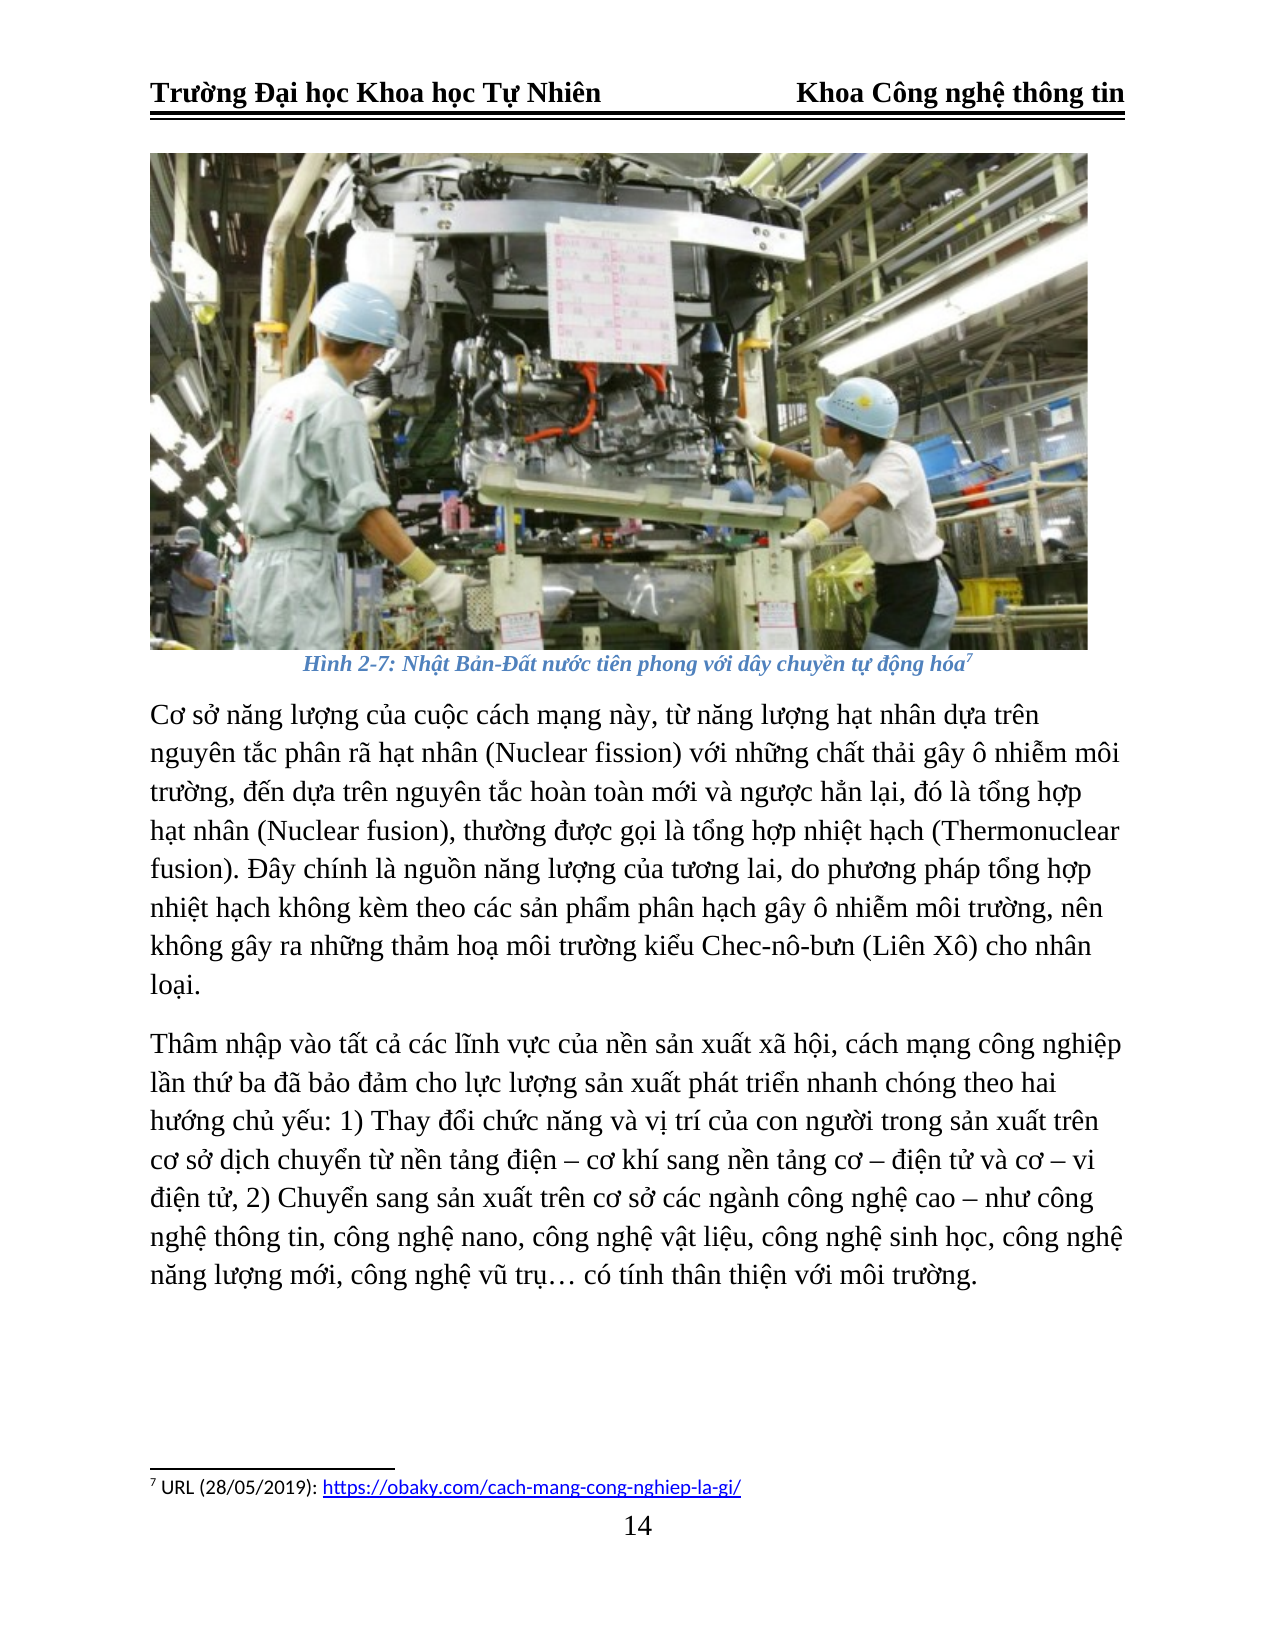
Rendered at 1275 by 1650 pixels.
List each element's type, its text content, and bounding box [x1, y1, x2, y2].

text Thâm nhập vào tất cả các lĩnh vực của nền sản xuất xã hội, cách mạng công nghiệp lần thứ ba đã bảo đảm cho lực lượng sản xuất phát triển nhanh chóng theo hai hướng chủ yếu: 1) Thay đổi chức năng và vị trí của con người trong sản xuất trên cơ sở dịch chuyển từ nền tảng điện – cơ khí sang nền tảng cơ – điện tử và cơ – vi điện tử, 2) Chuyển sang sản xuất trên cơ sở các ngành công nghệ cao – như công nghệ thông tin, công nghệ nano, công nghệ vật liệu, công nghệ sinh học, công nghệ năng lượng mới, công nghệ vũ trụ… có tính thân thiện với môi trường. [150, 1026, 1125, 1291]
text Hình 2-7: Nhật Bản-Đất nước tiên phong với dây chuyền tự động hóa [150, 650, 1125, 676]
text Cơ sở năng lượng của cuộc cách mạng này, từ năng lượng hạt nhân dựa trên nguyên tắc phân rã hạt nhân (Nuclear fission) với những chất thải gây ô nhiễm môi trường, đến dựa trên nguyên tắc hoàn toàn mới và ngược hẳn lại, đó là tổng hợp hạt nhân (Nuclear fusion), thường được gọi là tổng hợp nhiệt hạch (Thermonuclear fusion). Đây chính là nguồn năng lượng của tương lai, do phương pháp tổng hợp nhiệt hạch không kèm theo các sản phẩm phân hạch gây ô nhiễm môi trường, nên không gây ra những thảm hoạ môi trường kiểu Chec-nô-bưn (Liên Xô) cho nhân loại. [150, 697, 1125, 1000]
picture [150, 153, 1088, 650]
